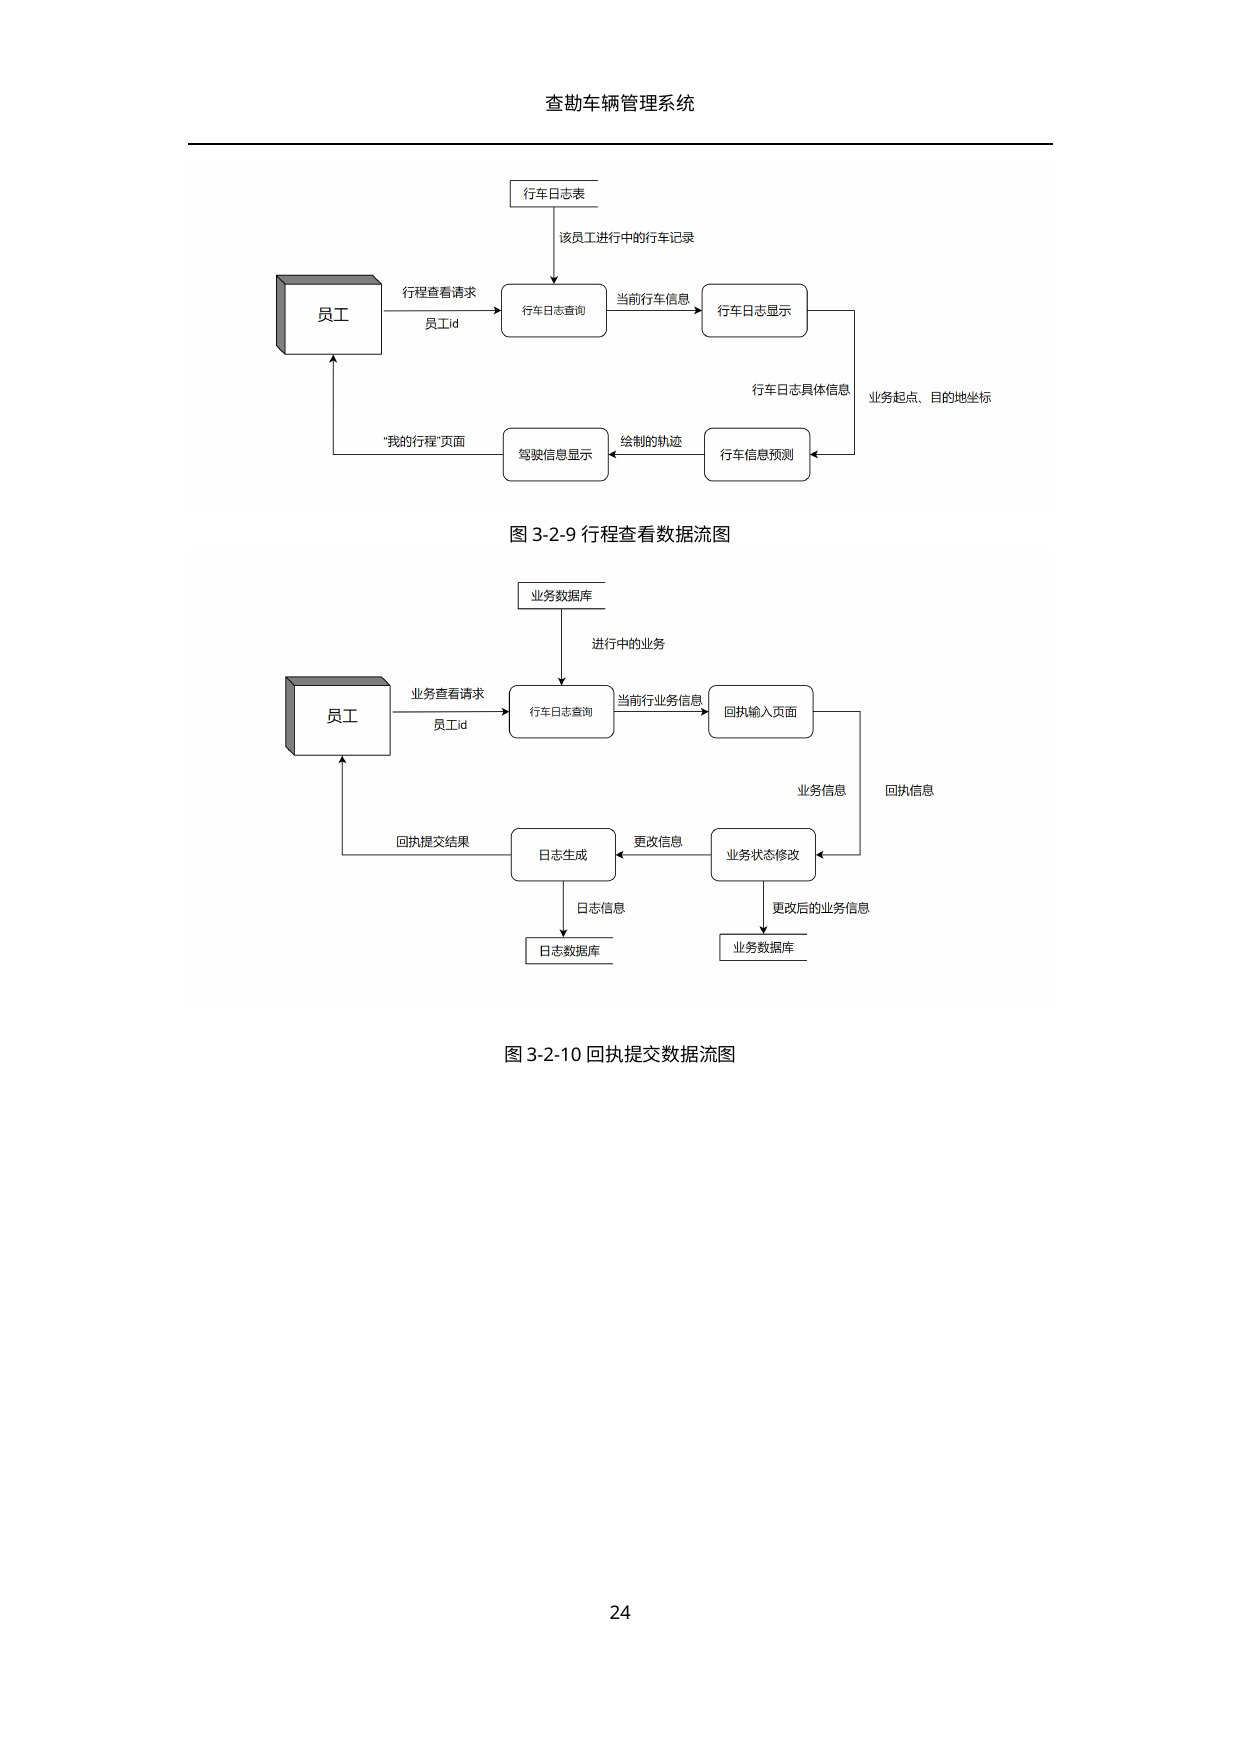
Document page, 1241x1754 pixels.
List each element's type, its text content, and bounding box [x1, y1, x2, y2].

picture [187, 549, 1053, 1009]
text 图3-2-9 行程查看数据流图 [187, 517, 1053, 549]
picture [187, 159, 1053, 512]
text 图3-2-10 回执提交数据流图 [187, 1037, 1053, 1070]
